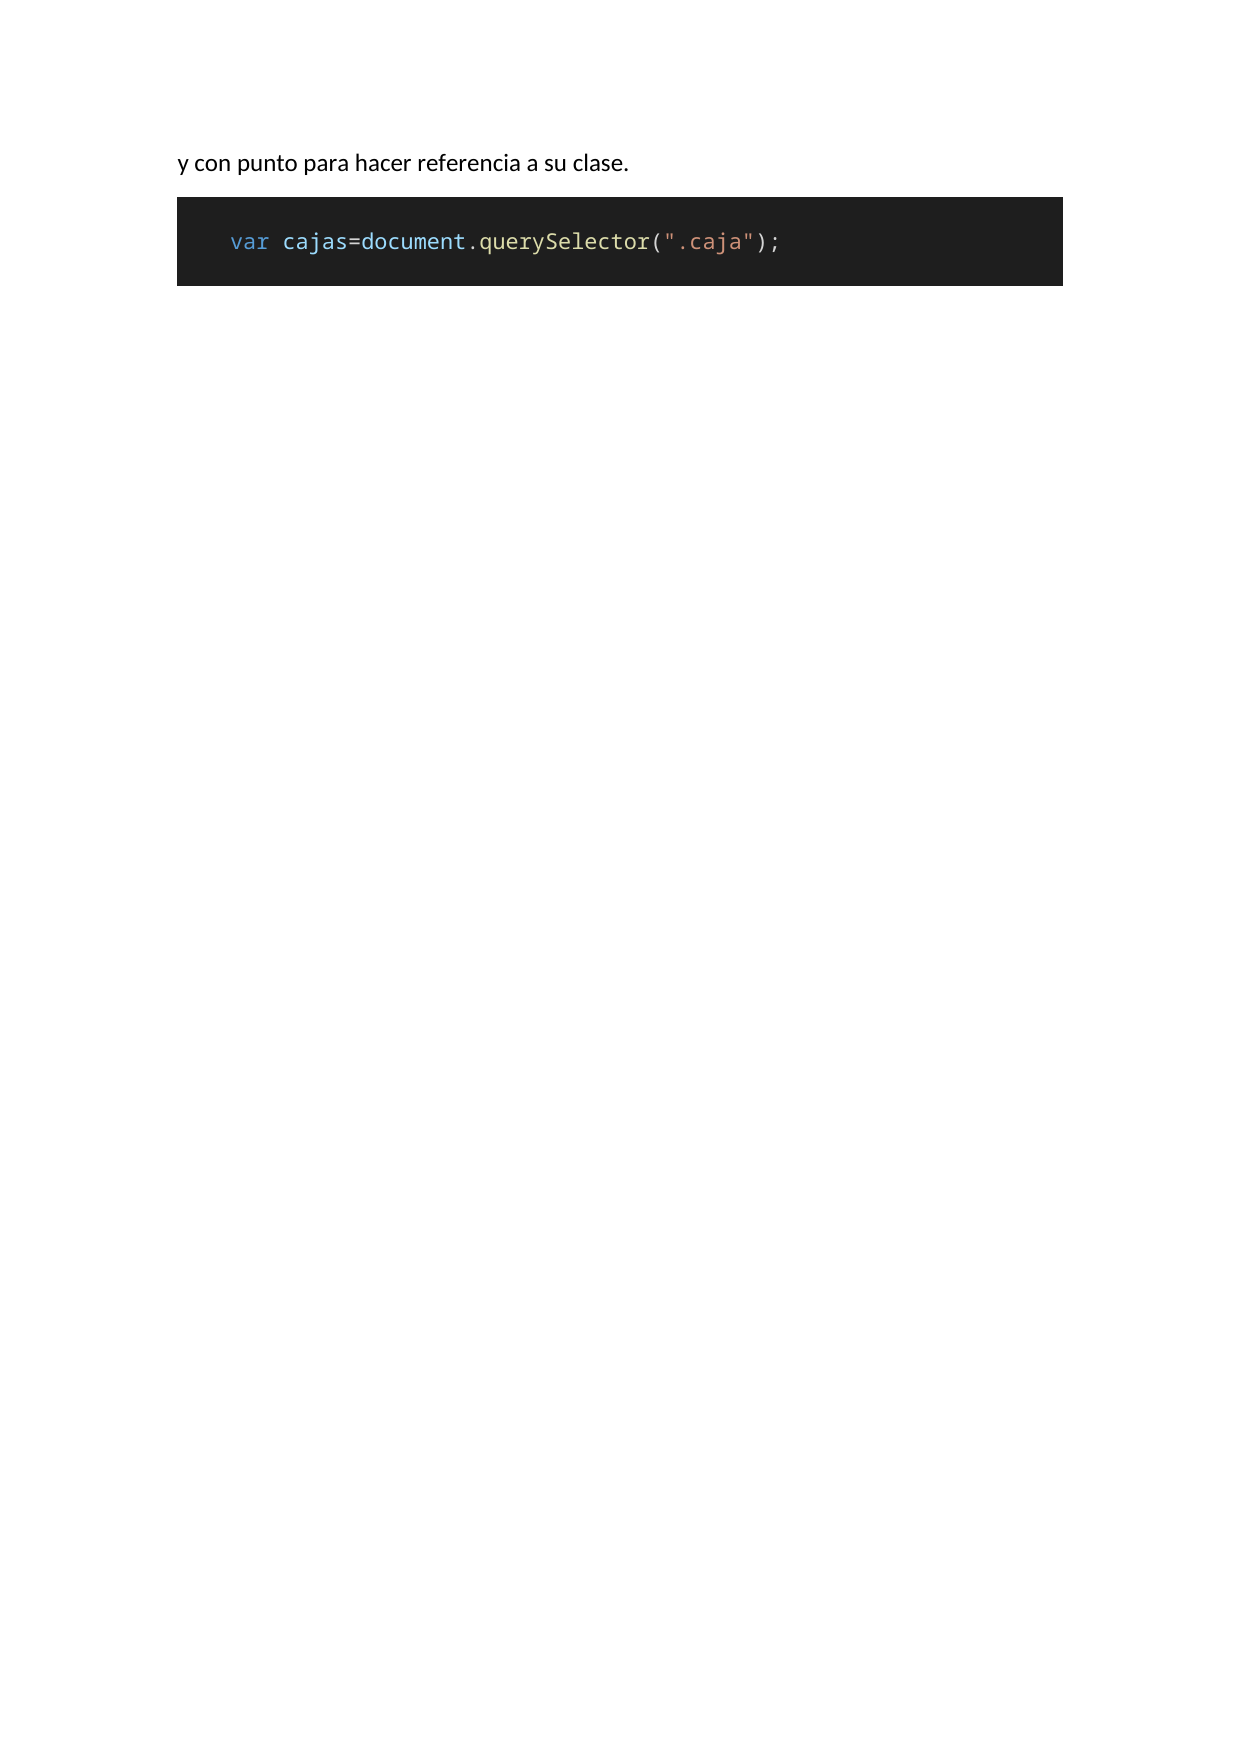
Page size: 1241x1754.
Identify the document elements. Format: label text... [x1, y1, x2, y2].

text y con punto para hacer referencia a su clase. [177, 148, 1063, 178]
text var cajas=document.querySelector(".caja"); [177, 226, 1063, 256]
